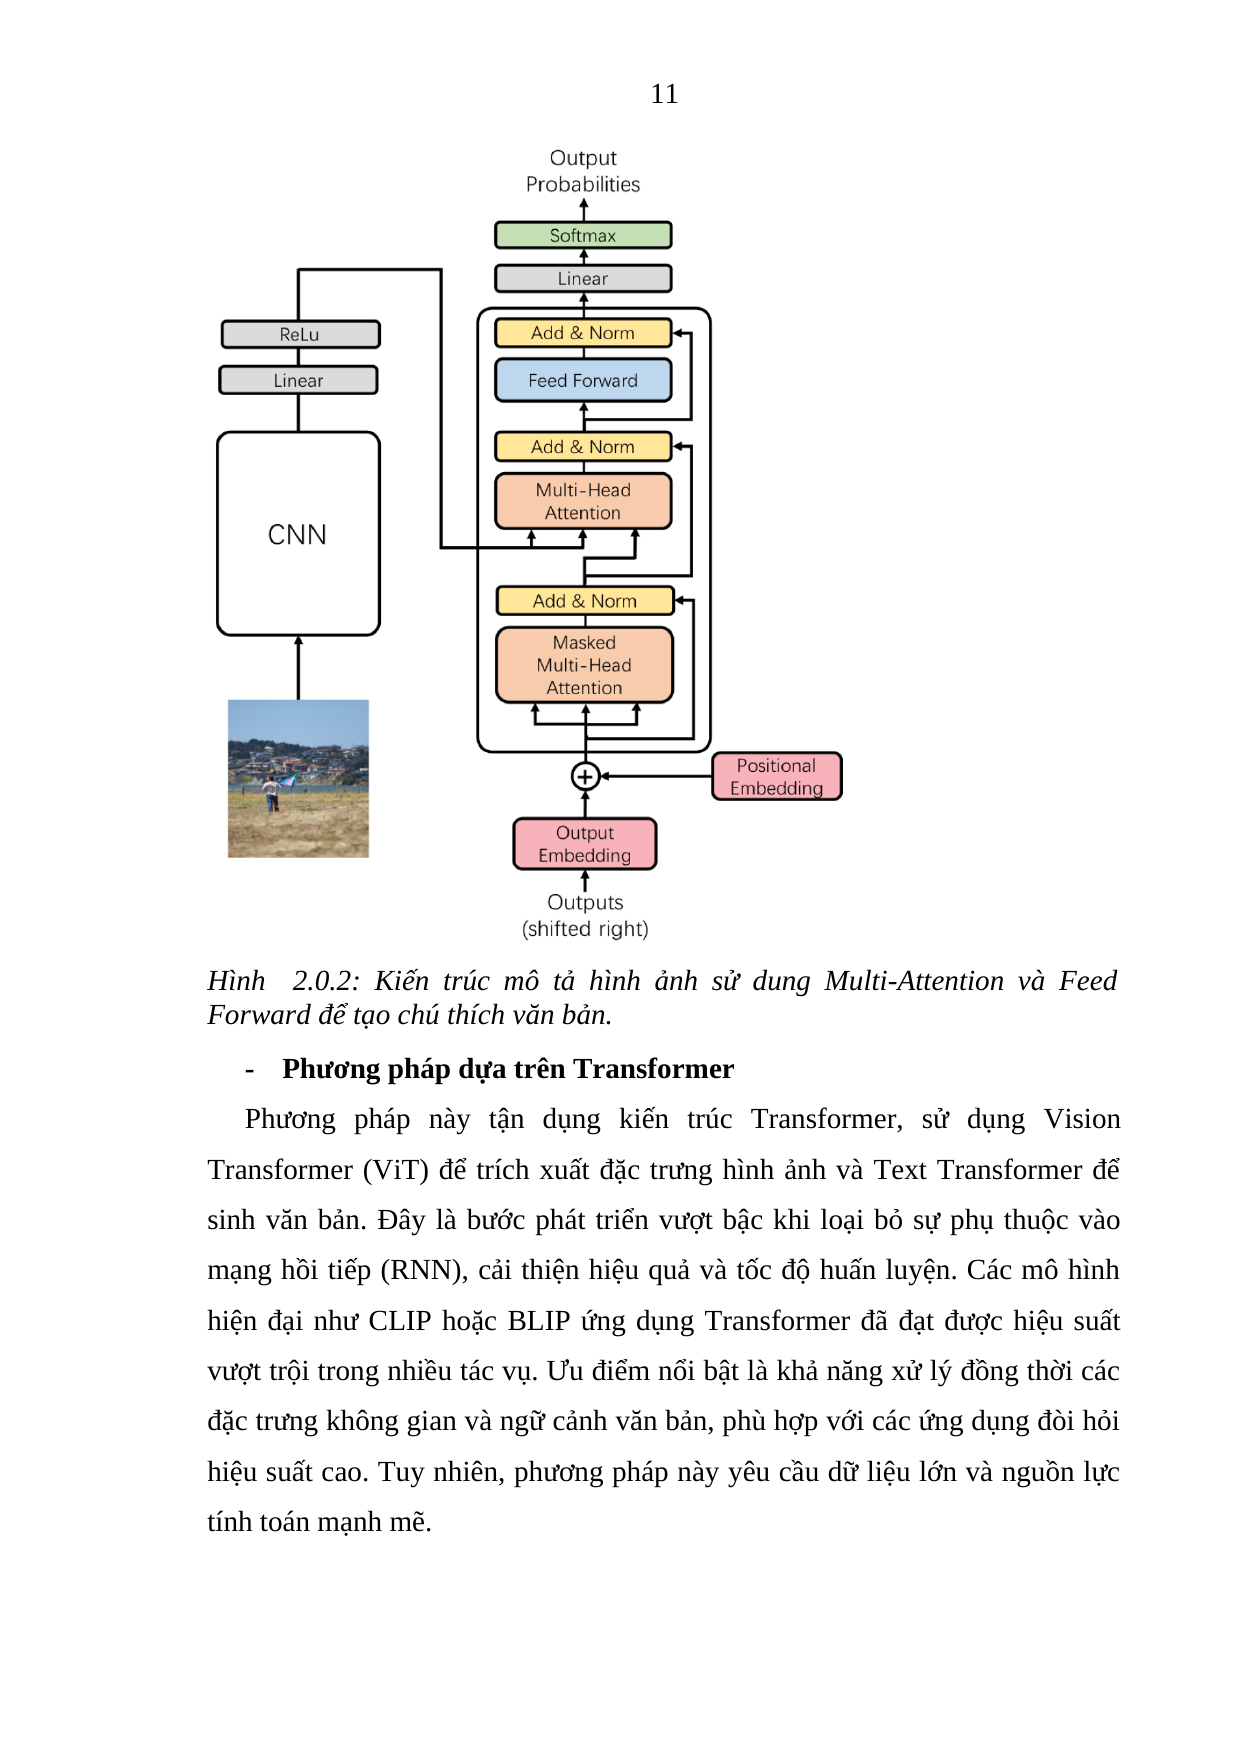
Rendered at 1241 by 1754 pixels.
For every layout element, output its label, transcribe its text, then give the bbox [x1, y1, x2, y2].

picture [207, 143, 848, 947]
text Phương pháp này tận dụng kiến trúc Transformer, sử dụng Vision Transformer (ViT) để trích xuất đặc trưng hình ảnh và Text Transformer để sinh văn bản. Đây là bước phát triển vượt bậc khi loại bỏ sự phụ thuộc vào mạng hồi tiếp (RNN), cải thiện hiệu quả và tốc độ huấn luyện. Các mô hình hiện đại như CLIP hoặc BLIP ứng dụng Transformer đã đạt được hiệu suất vượt trội trong nhiều tác vụ. Ưu điểm nổi bật là khả năng xử lý đồng thời các đặc trưng không gian và ngữ cảnh văn bản, phù hợp với các ứng dụng đòi hỏi hiệu suất cao. Tuy nhiên, phương pháp này yêu cầu dữ liệu lớn và nguồn lực tính toán mạnh mẽ. [207, 1102, 1122, 1538]
list Phương pháp dựa trên Transformer [244, 1051, 1122, 1085]
